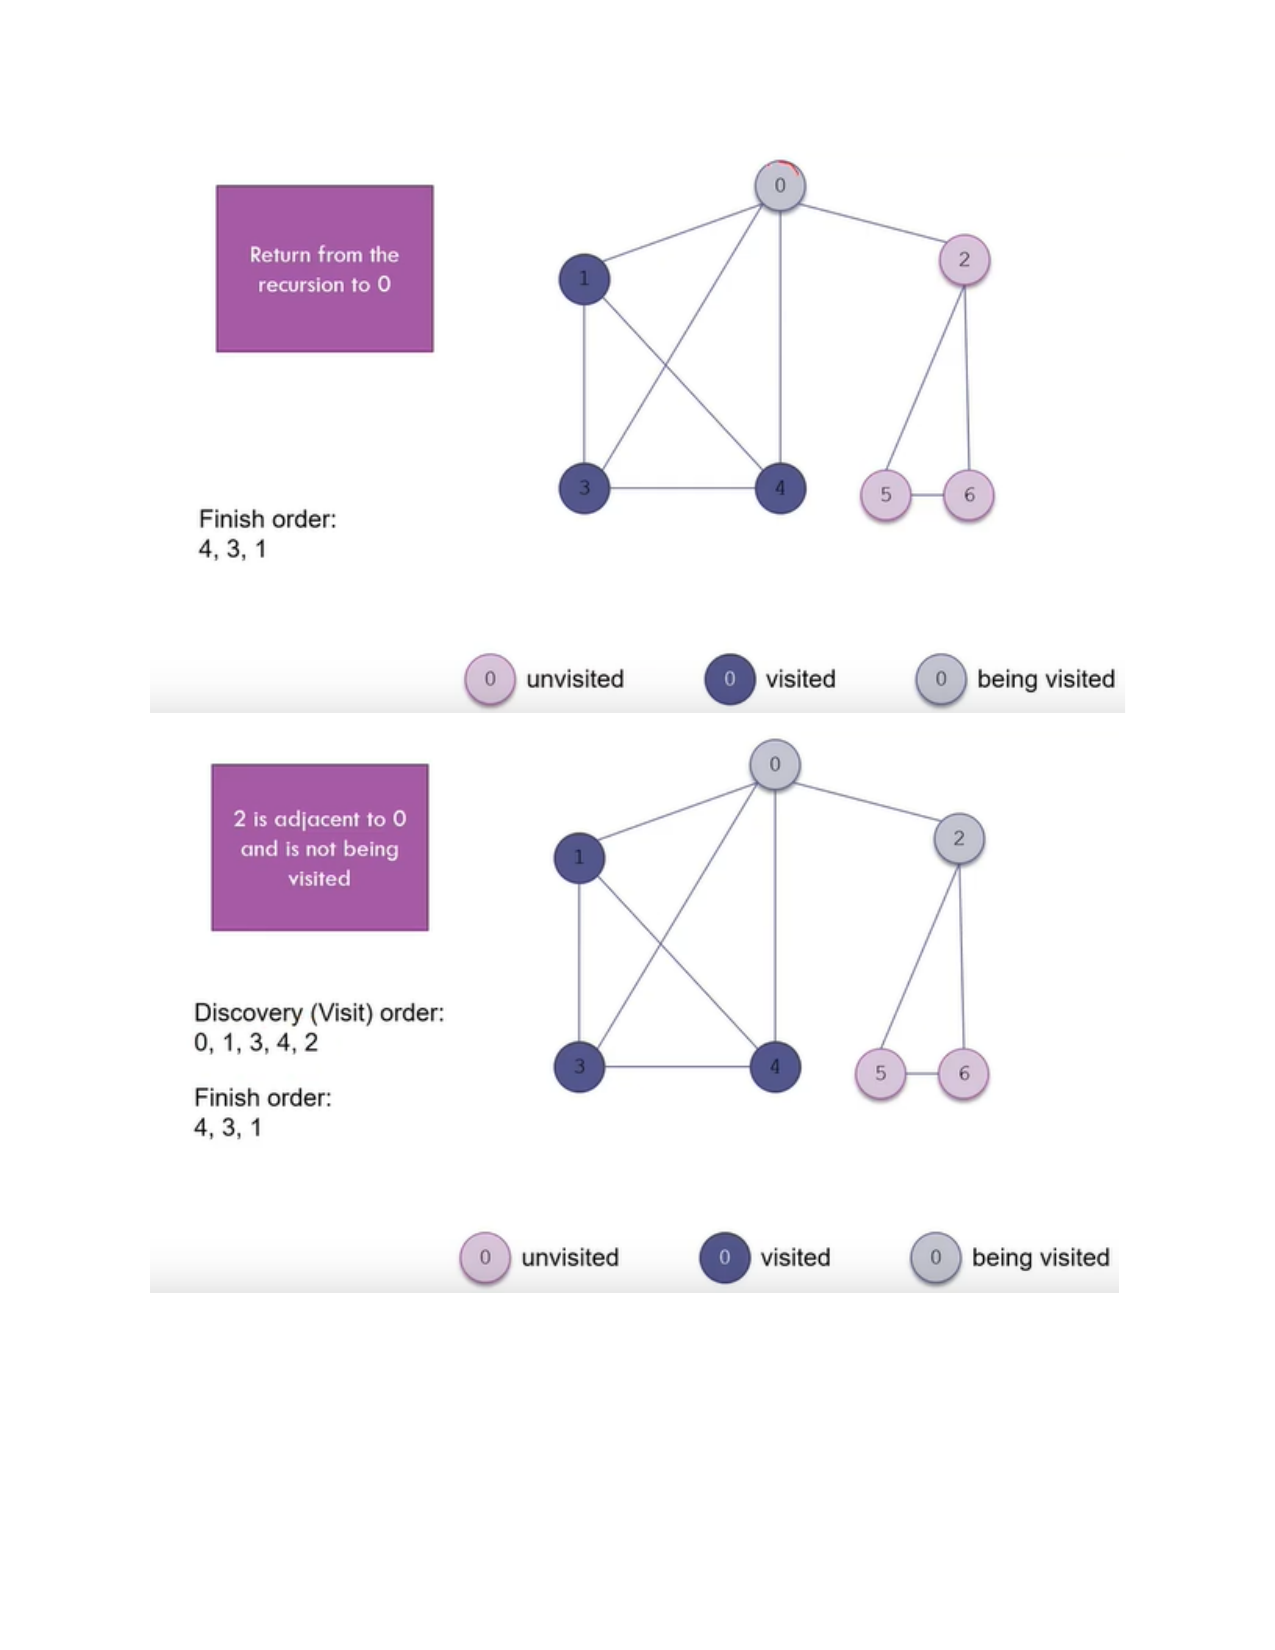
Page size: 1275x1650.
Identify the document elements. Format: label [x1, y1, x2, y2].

picture [150, 731, 1119, 1293]
picture [150, 150, 1125, 713]
